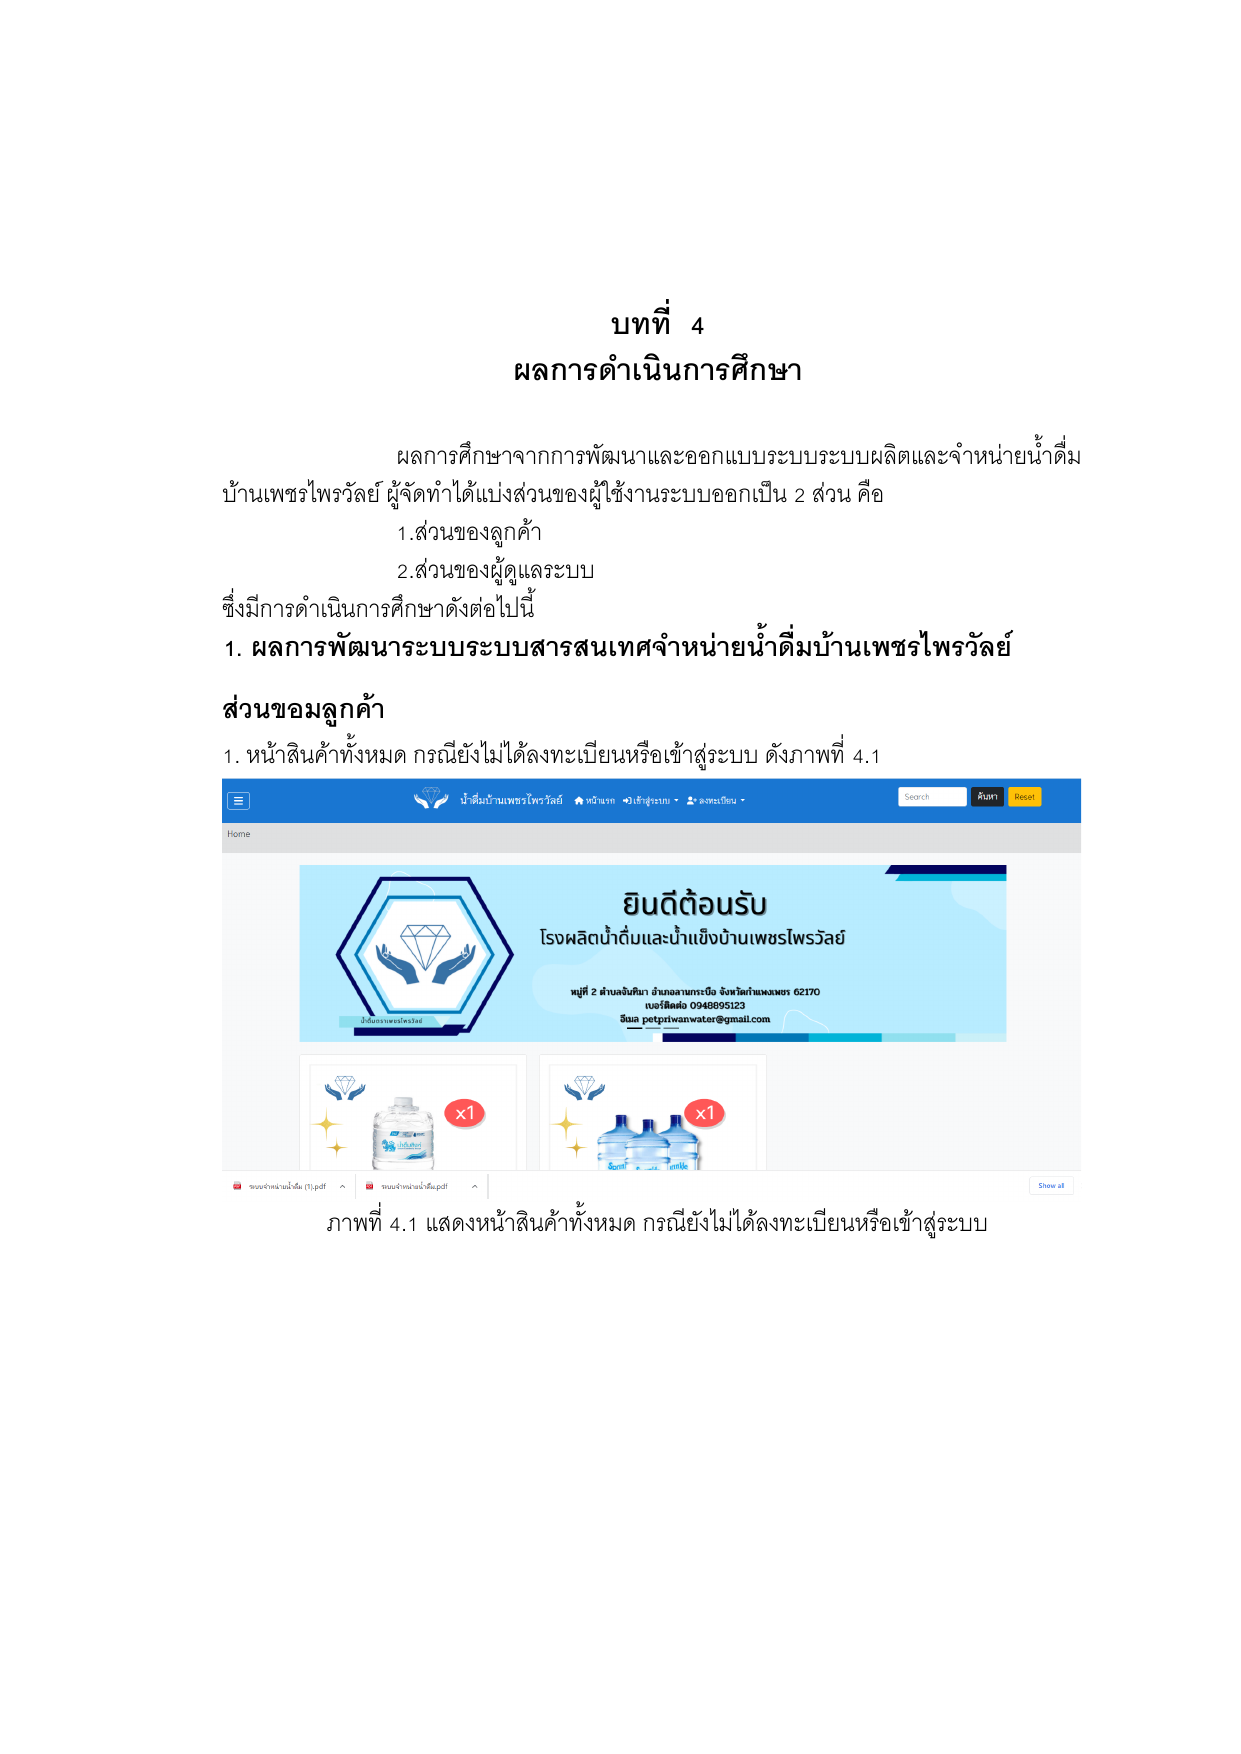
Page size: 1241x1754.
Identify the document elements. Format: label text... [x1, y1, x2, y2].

text ผลการศึกษาจากการพัฒนาและออกแบบระบบระบบผลิตและจำหน่ายน้ำดื่มบ้านเพชรไพรวัลย์ ผู้จัดทำได้แบ่งส่วนของผู้ใช้งานระบบออกเป็น 2 ส่วน คือ [222, 434, 1093, 511]
text 1. หน้าสินค้าทั้งหมด กรณียังไม่ได้ลงทะเบียนหรือเข้าสู่ระบบ ดังภาพที่ 4.1 [222, 734, 1093, 772]
text 2.ส่วนของผู้ดูแลระบบ [222, 549, 1093, 587]
text ส่วนขอมลูกค้า [222, 687, 1093, 728]
text ภาพที่ 4.1 แสดงหน้าสินค้าทั้งหมด กรณียังไม่ได้ลงทะเบียนหรือเข้าสู่ระบบ [222, 1201, 1093, 1239]
text ผลการดำเนินการศึกษา [222, 346, 1093, 391]
text 1. ผลการพัฒนาระบบระบบสารสนเทศจำหน่ายน้ำดื่มบ้านเพชรไพรวัลย์ [222, 625, 1093, 666]
text ซึ่งมีการดำเนินการศึกษาดังต่อไปนี้ [222, 587, 1093, 625]
text 1.ส่วนของลูกค้า [222, 511, 1093, 549]
text บทที่ 4 [222, 300, 1093, 346]
picture [222, 778, 1082, 1202]
